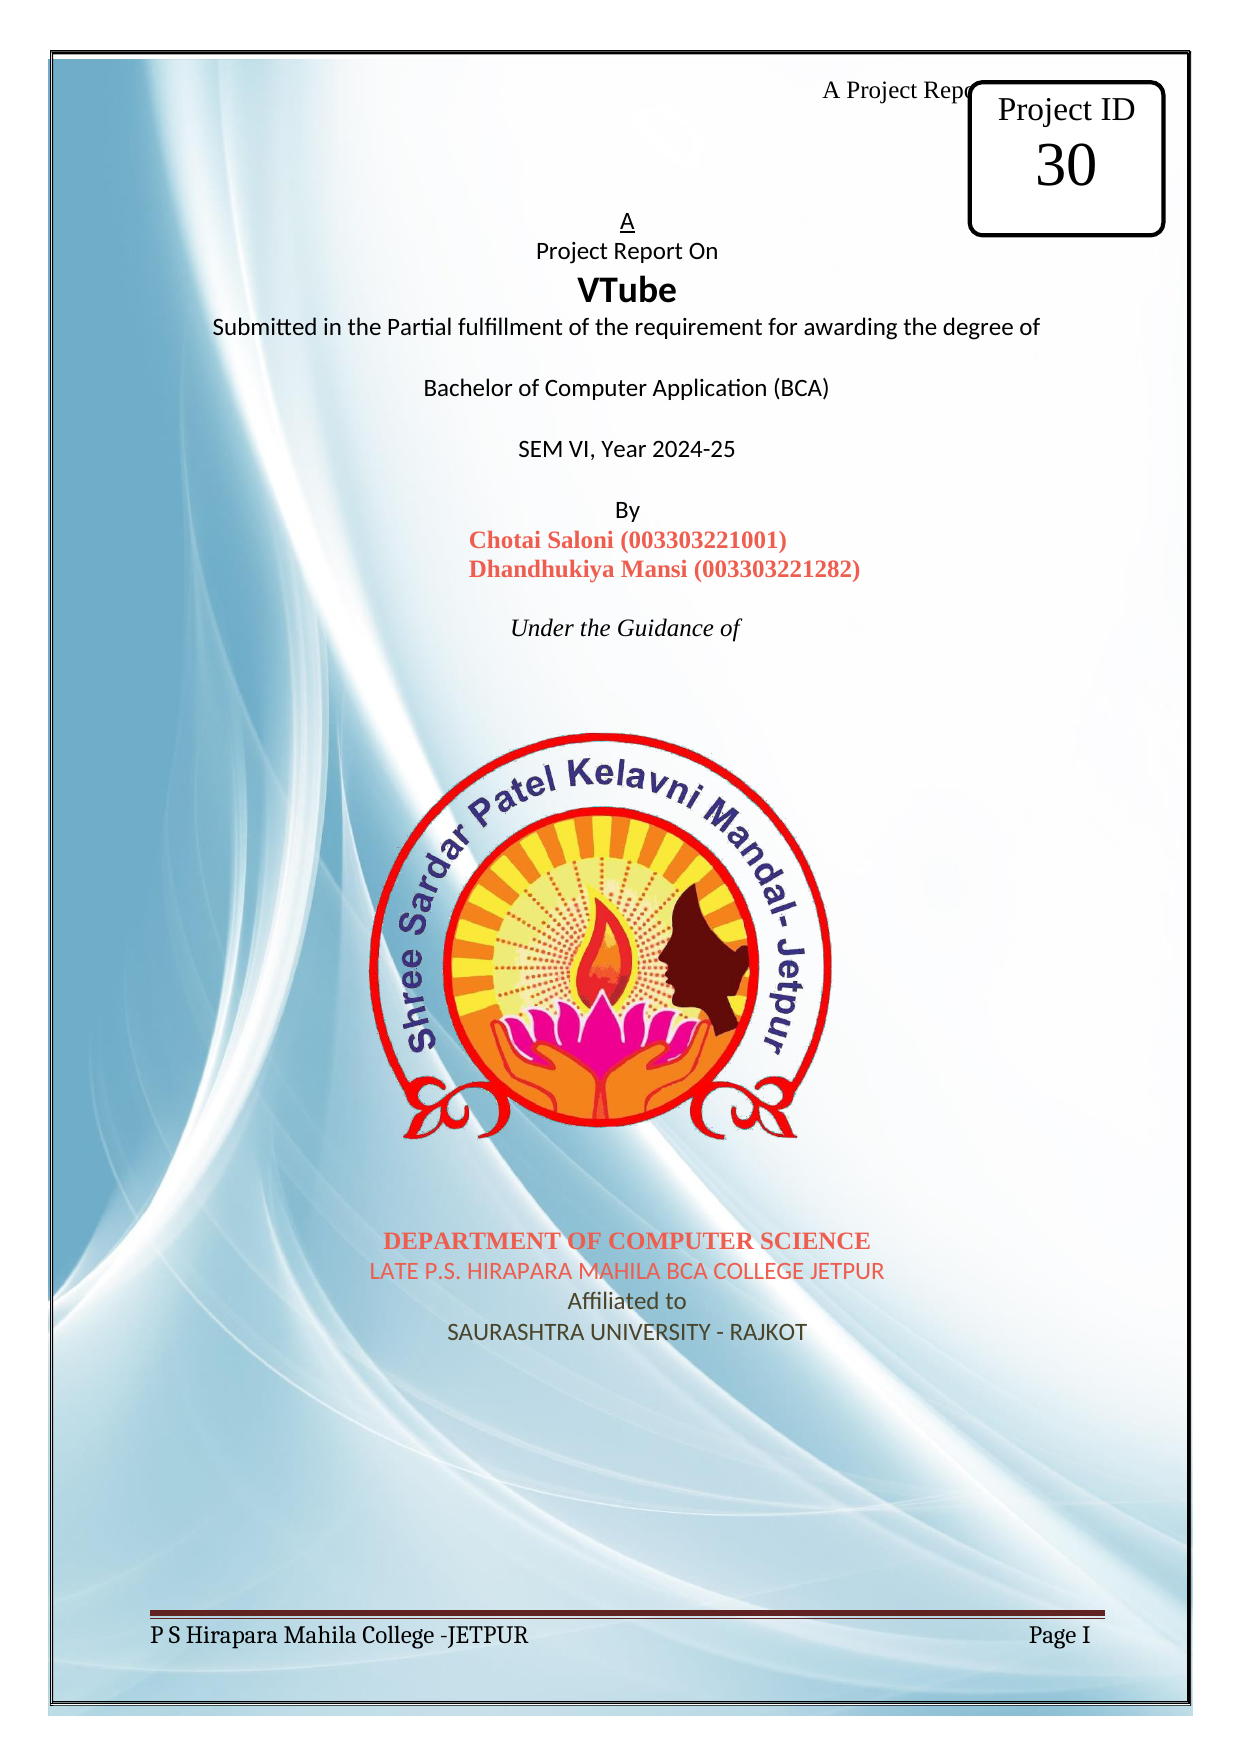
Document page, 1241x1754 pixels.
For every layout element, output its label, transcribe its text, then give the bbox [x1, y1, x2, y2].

text SAURASHTRA UNIVERSITY - RAJKOT [197, 1316, 1057, 1346]
text A [150, 205, 974, 236]
text Submitted in the Partial fulfillment of the requirement for awarding the degree of Bachelor of Computer Application (BCA) [197, 312, 1056, 403]
picture [48, 59, 1193, 1716]
text Under the Guidance of [197, 613, 1058, 642]
text Project Report On [197, 236, 1057, 266]
text LATE P.S. HIRAPARA MAHILA BCA COLLEGE JETPUR [197, 1255, 1057, 1285]
text SEM VI, Year 2024-25 [197, 434, 1057, 464]
text By [197, 494, 1057, 525]
text Dhandhukiya Mansi (003303221282) [150, 554, 1105, 583]
title VTube [197, 266, 1057, 311]
text Chotai Saloni (003303221001) [150, 525, 1105, 554]
picture [54, 59, 1187, 1701]
text DEPARTMENT OF COMPUTER SCIENCE [197, 1226, 1057, 1255]
text Affiliated to [197, 1285, 1057, 1316]
